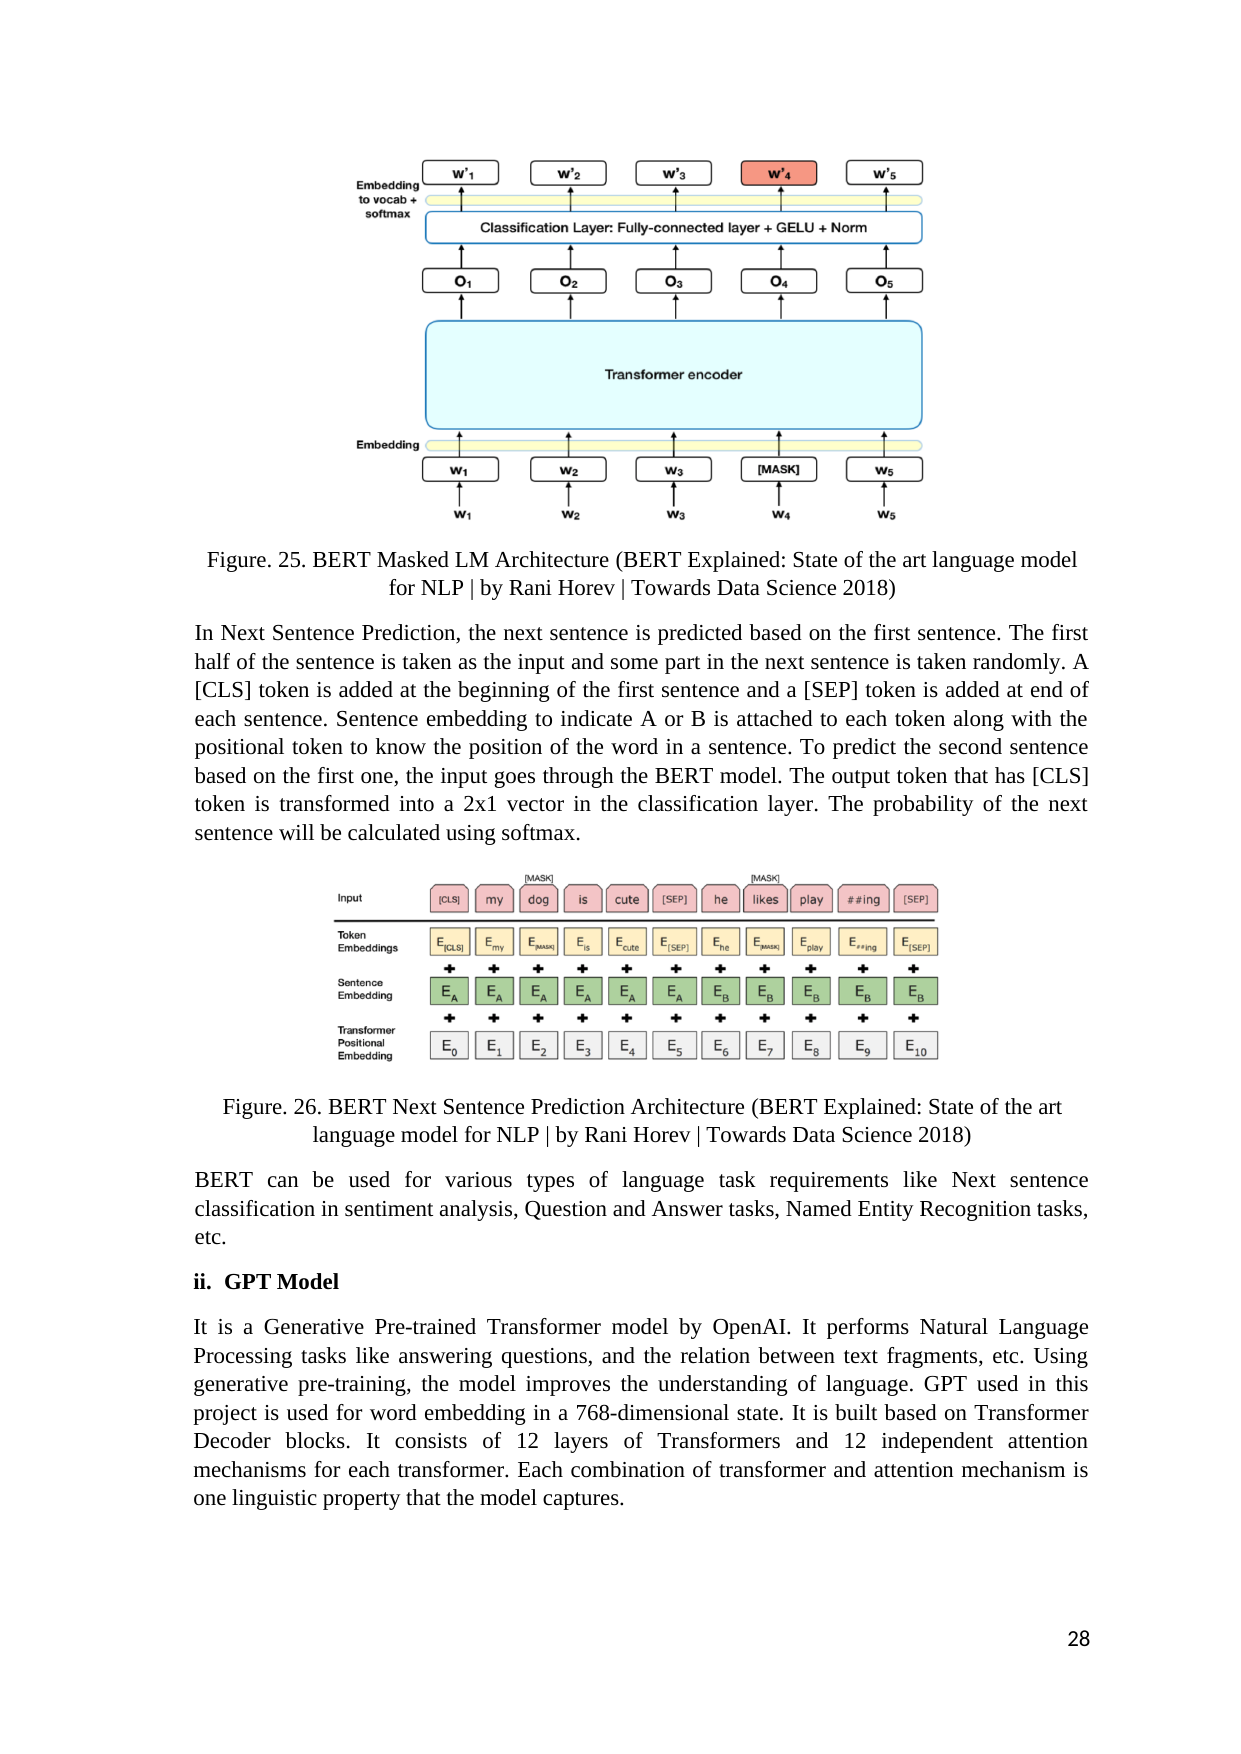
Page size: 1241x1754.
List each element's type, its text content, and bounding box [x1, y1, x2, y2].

text Figure. 25. BERT Masked LM Architecture [194, 546, 1090, 601]
text BERT can be used for various types of language task requirements like Next sentence classification in sentiment analysis, Question and Answer tasks, Named Entity Recognition tasks, etc. [194, 1166, 1090, 1249]
text Figure. 26. BERT Next Sentence Prediction Architecture [194, 1093, 1090, 1148]
picture [331, 863, 954, 1074]
list GPT Model [193, 1268, 1090, 1295]
picture [342, 150, 943, 527]
text It is a Generative Pre-trained Transformer model by OpenAI. It performs Natural Language Processing tasks like answering questions, and the relation between text fragments, etc. Using generative pre-training, the model improves the understanding of language. GPT used in this project is used for word embedding in a 768-dimensional state. It is built based on Transformer Decoder blocks. It consists of 12 layers of Transformers and 12 independent attention mechanisms for each transformer. Each combination of transformer and attention mechanism is one linguistic property that the model captures. [193, 1313, 1090, 1510]
text In Next Sentence Prediction, the next sentence is predicted based on the first sentence. The first half of the sentence is taken as the input and some part in the next sentence is taken randomly. A [CLS] token is added at the beginning of the first sentence and a [SEP] token is added at end of each sentence. Sentence embedding to indicate A or B is attached to each token along with the positional token to know the position of the word in a sentence. To predict the second sentence based on the first one, the input goes through the BERT model. The output token that has [CLS] token is transformed into a 2x1 vector in the classification layer. The probability of the next sentence will be calculated using softmax. [194, 619, 1090, 845]
